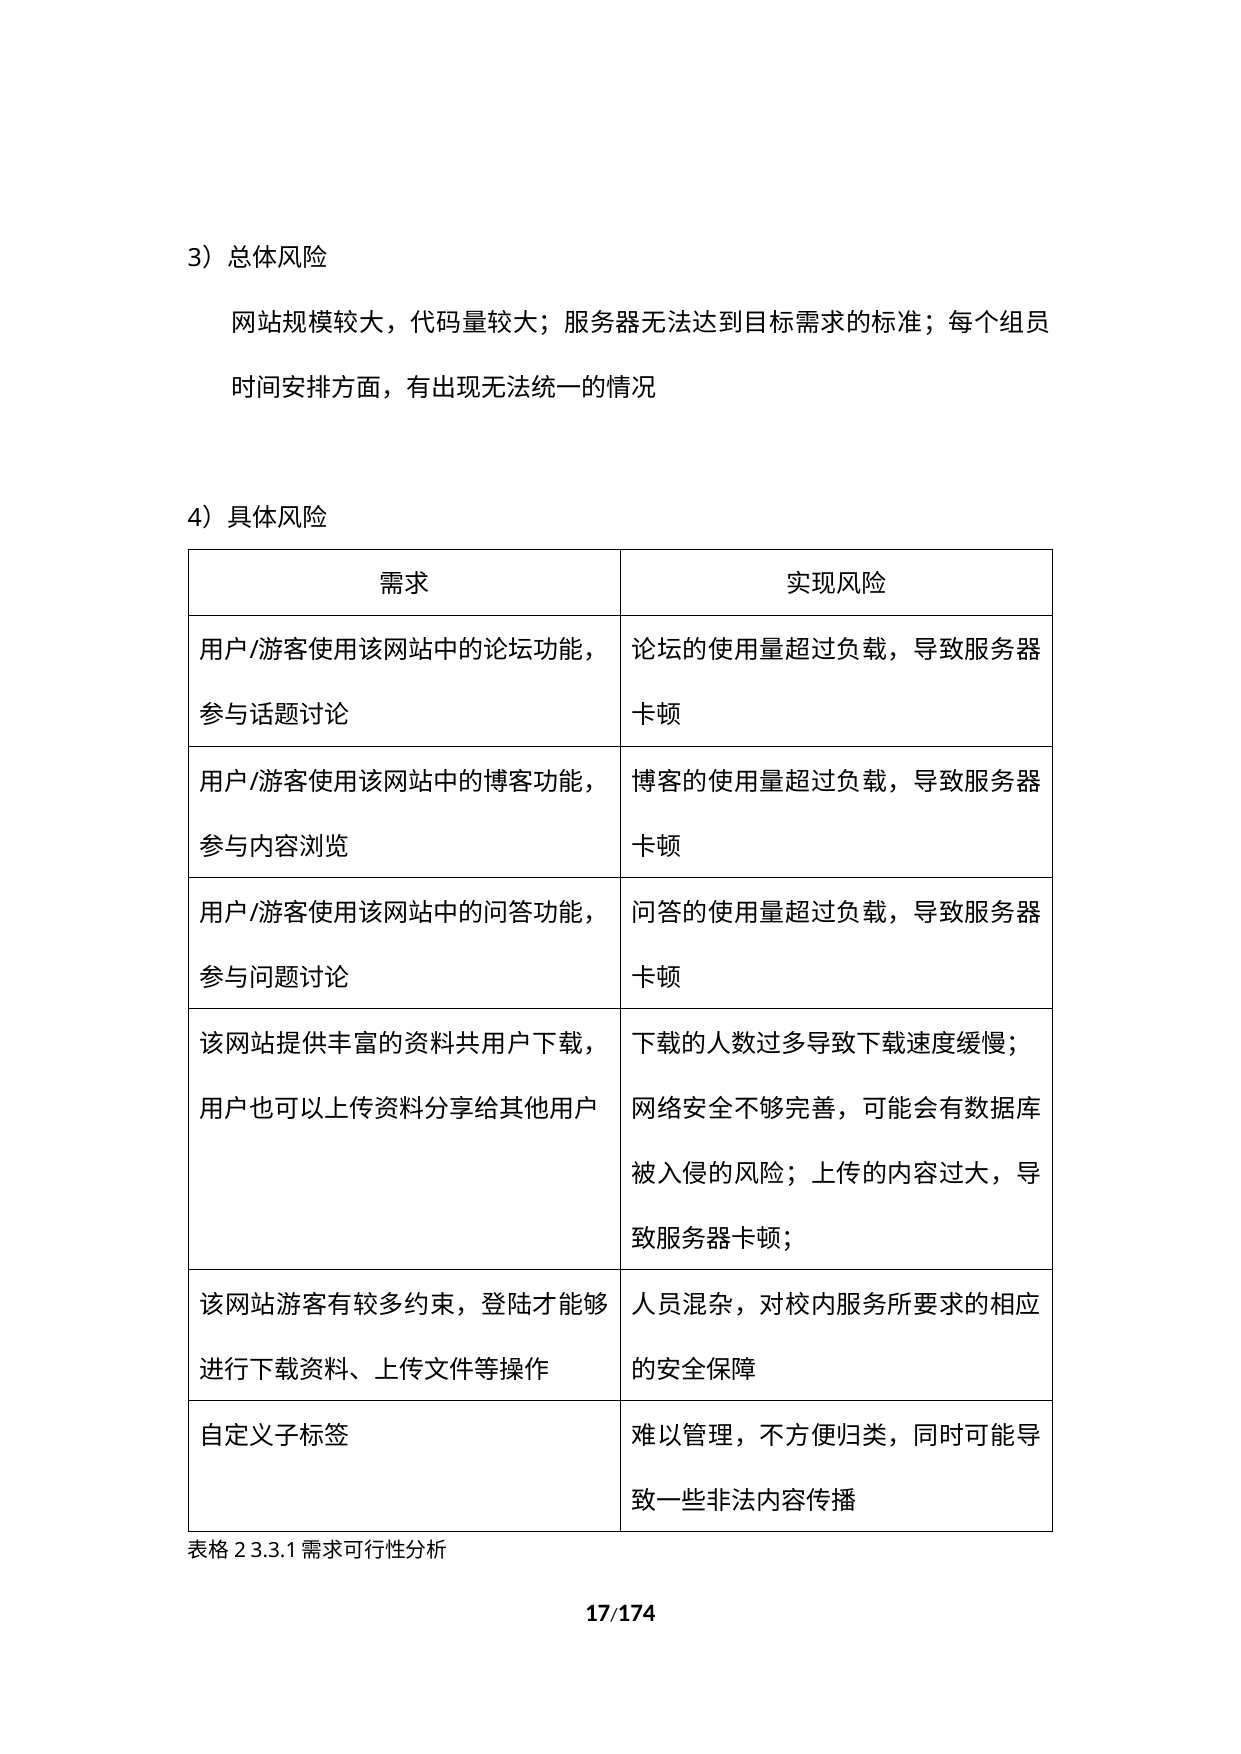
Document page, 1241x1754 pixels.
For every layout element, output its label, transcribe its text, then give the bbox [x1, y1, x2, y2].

table_header 实现风险 [621, 550, 1052, 614]
table_cell 该网站提供丰富的资料共用户下载，用户也可以上传资料分享给其他用户 [189, 1009, 620, 1269]
table_cell 论坛的使用量超过负载，导致服务器卡顿 [621, 616, 1052, 746]
table_cell 自定义子标签 [189, 1401, 620, 1531]
table_cell 难以管理，不方便归类，同时可能导致一些非法内容传播 [621, 1401, 1052, 1531]
table_cell 问答的使用量超过负载，导致服务器卡顿 [621, 878, 1052, 1008]
text 网站规模较大，代码量较大；服务器无法达到目标需求的标准；每个组员时间安排方面，有出现无法统一的情况 [231, 288, 1053, 418]
text 4）具体风险 [187, 483, 1053, 548]
table_cell 下载的人数过多导致下载速度缓慢； 网络安全不够完善，可能会有数据库被入侵的风险；上传的内容过大，导致服务器卡顿； [621, 1009, 1052, 1269]
table_cell 用户/游客使用该网站中的博客功能，参与内容浏览 [189, 747, 620, 877]
table_header 需求 [189, 550, 620, 614]
table_cell 用户/游客使用该网站中的问答功能，参与问题讨论 [189, 878, 620, 1008]
table_cell 人员混杂，对校内服务所要求的相应的安全保障 [621, 1270, 1052, 1400]
table_cell 该网站游客有较多约束，登陆才能够进行下载资料、上传文件等操作 [189, 1270, 620, 1400]
text 3）总体风险 [187, 223, 1053, 288]
table_cell 用户/游客使用该网站中的论坛功能，参与话题讨论 [189, 616, 620, 746]
text 表格 2 3.3.1需求可行性分析 [187, 1532, 1053, 1564]
table_cell 博客的使用量超过负载，导致服务器卡顿 [621, 747, 1052, 877]
